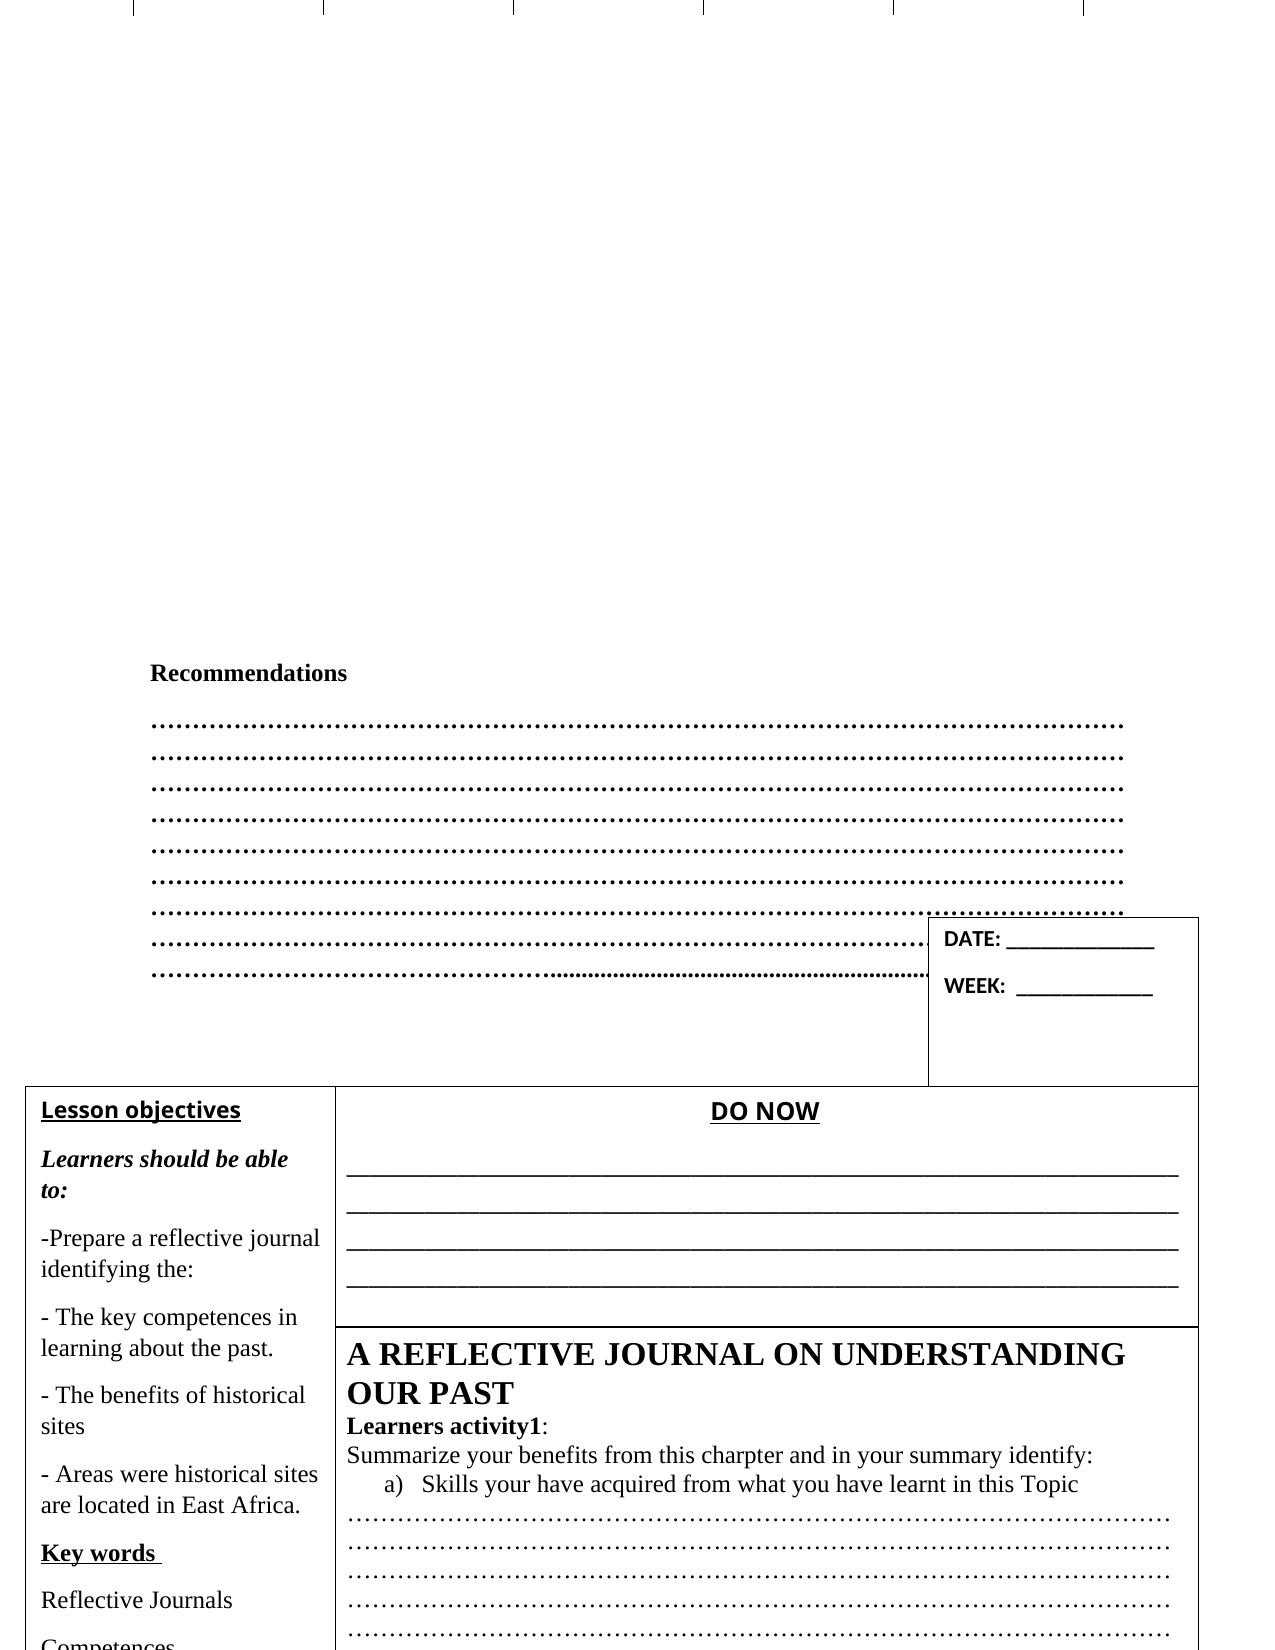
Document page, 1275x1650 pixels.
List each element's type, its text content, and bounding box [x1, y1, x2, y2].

text Recommendations [150, 658, 1125, 687]
text …………………………………………………………………………………………………………………………………………………………………………………………………………………………………………………………………………………………………………………………………………………………………………………………………………………………………………………………………………………………………………………………………………………………………………………………………………………………………………………………………………………………………………………………………………………………………………………………………………………………………………………………………………………………………………............................................................................................ [150, 706, 1125, 983]
